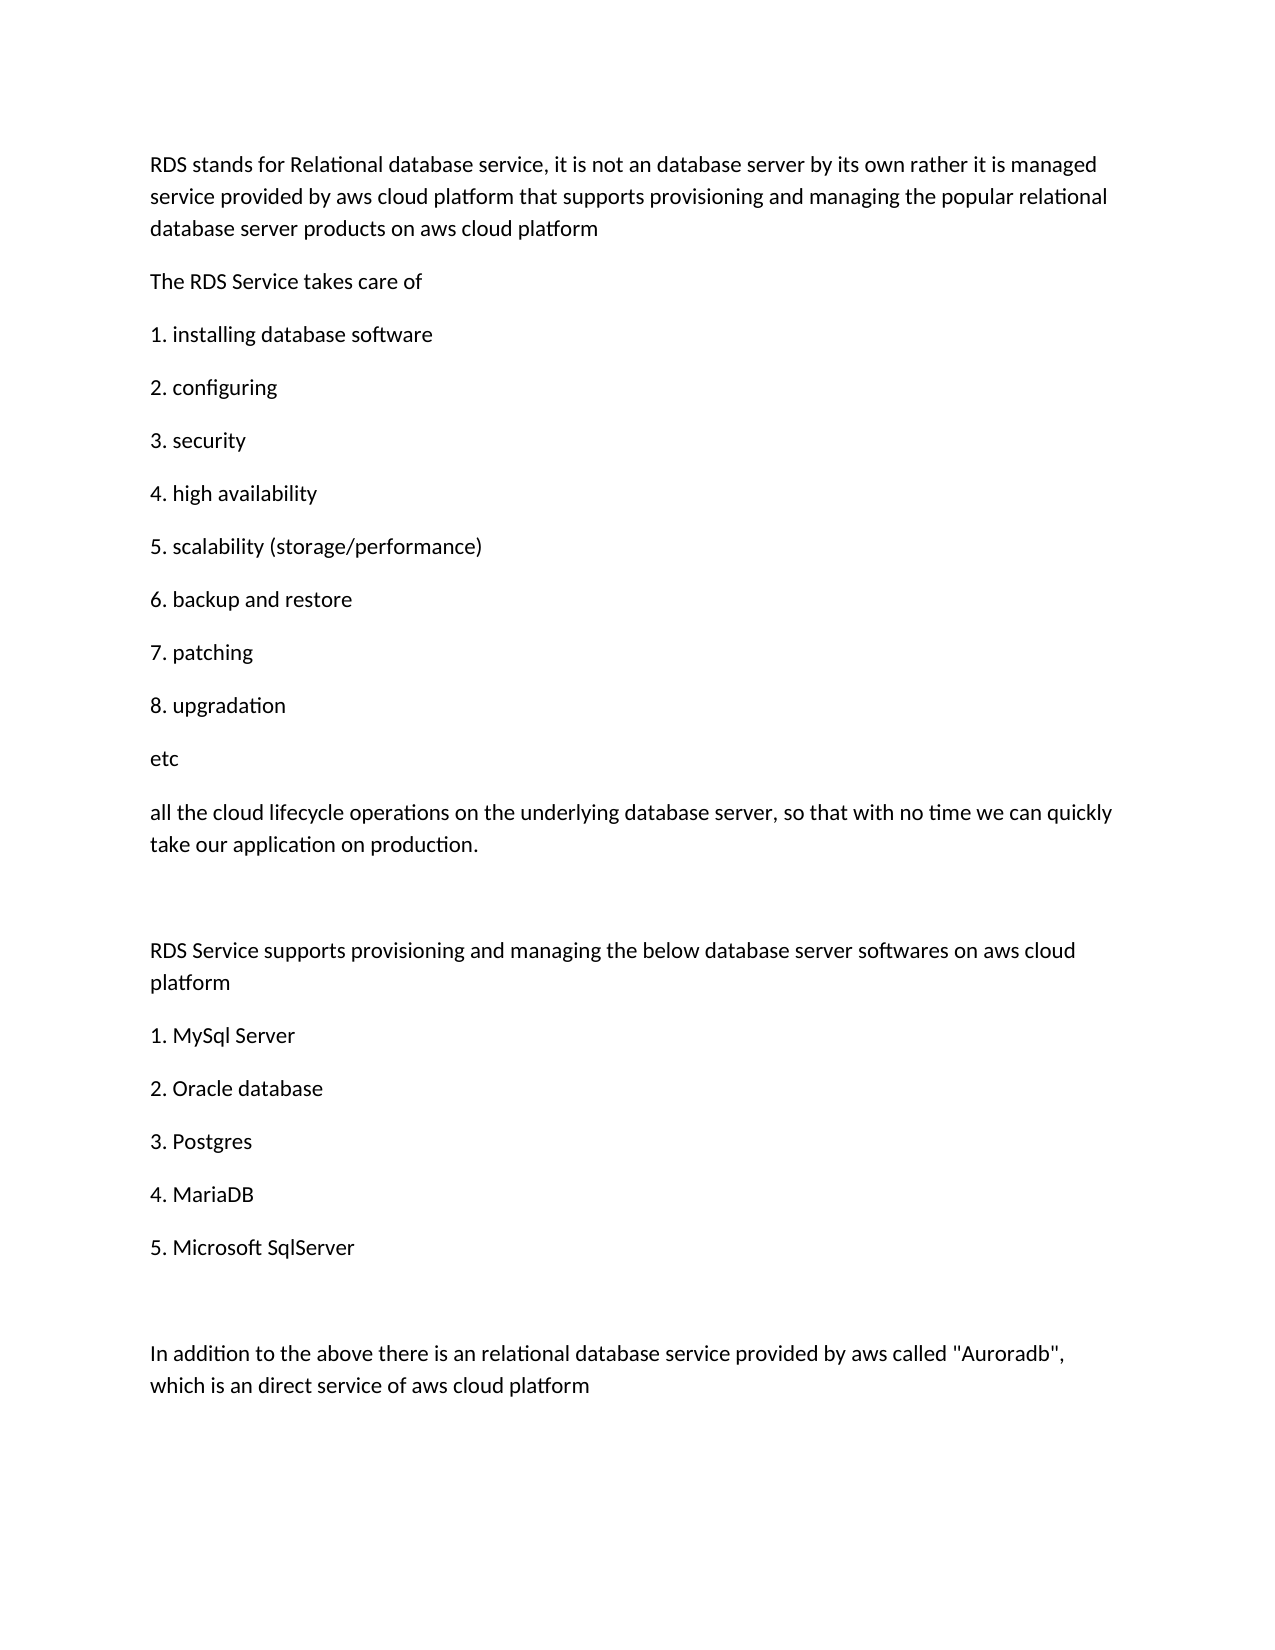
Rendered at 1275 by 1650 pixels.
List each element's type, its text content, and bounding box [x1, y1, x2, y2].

text 8. upgradation [150, 692, 1125, 719]
text 2. configuring [150, 373, 1125, 401]
text 3. security [150, 426, 1125, 454]
text The RDS Service takes care of [150, 267, 1125, 295]
text In addition to the above there is an relational database service provided by aws called "Auroradb", which is an direct service of aws cloud platform [150, 1339, 1125, 1399]
text 2. Oracle database [150, 1074, 1125, 1102]
text etc [150, 744, 1125, 773]
text 7. patching [150, 638, 1125, 667]
text 4. MariaDB [150, 1180, 1125, 1208]
text 5. scalability (storage/performance) [150, 532, 1125, 561]
text 6. backup and restore [150, 586, 1125, 613]
text 1. installing database software [150, 320, 1125, 348]
text all the cloud lifecycle operations on the underlying database server, so that with no time we can quickly take our application on production. [150, 798, 1125, 858]
text 3. Postgres [150, 1127, 1125, 1155]
text RDS stands for Relational database service, it is not an database server by its own rather it is managed service provided by aws cloud platform that supports provisioning and managing the popular relational database server products on aws cloud platform [150, 150, 1125, 242]
text RDS Service supports provisioning and managing the below database server softwares on aws cloud platform [150, 936, 1125, 996]
text 1. MySql Server [150, 1021, 1125, 1049]
text 5. Microsoft SqlServer [150, 1233, 1125, 1261]
text 4. high availability [150, 479, 1125, 507]
